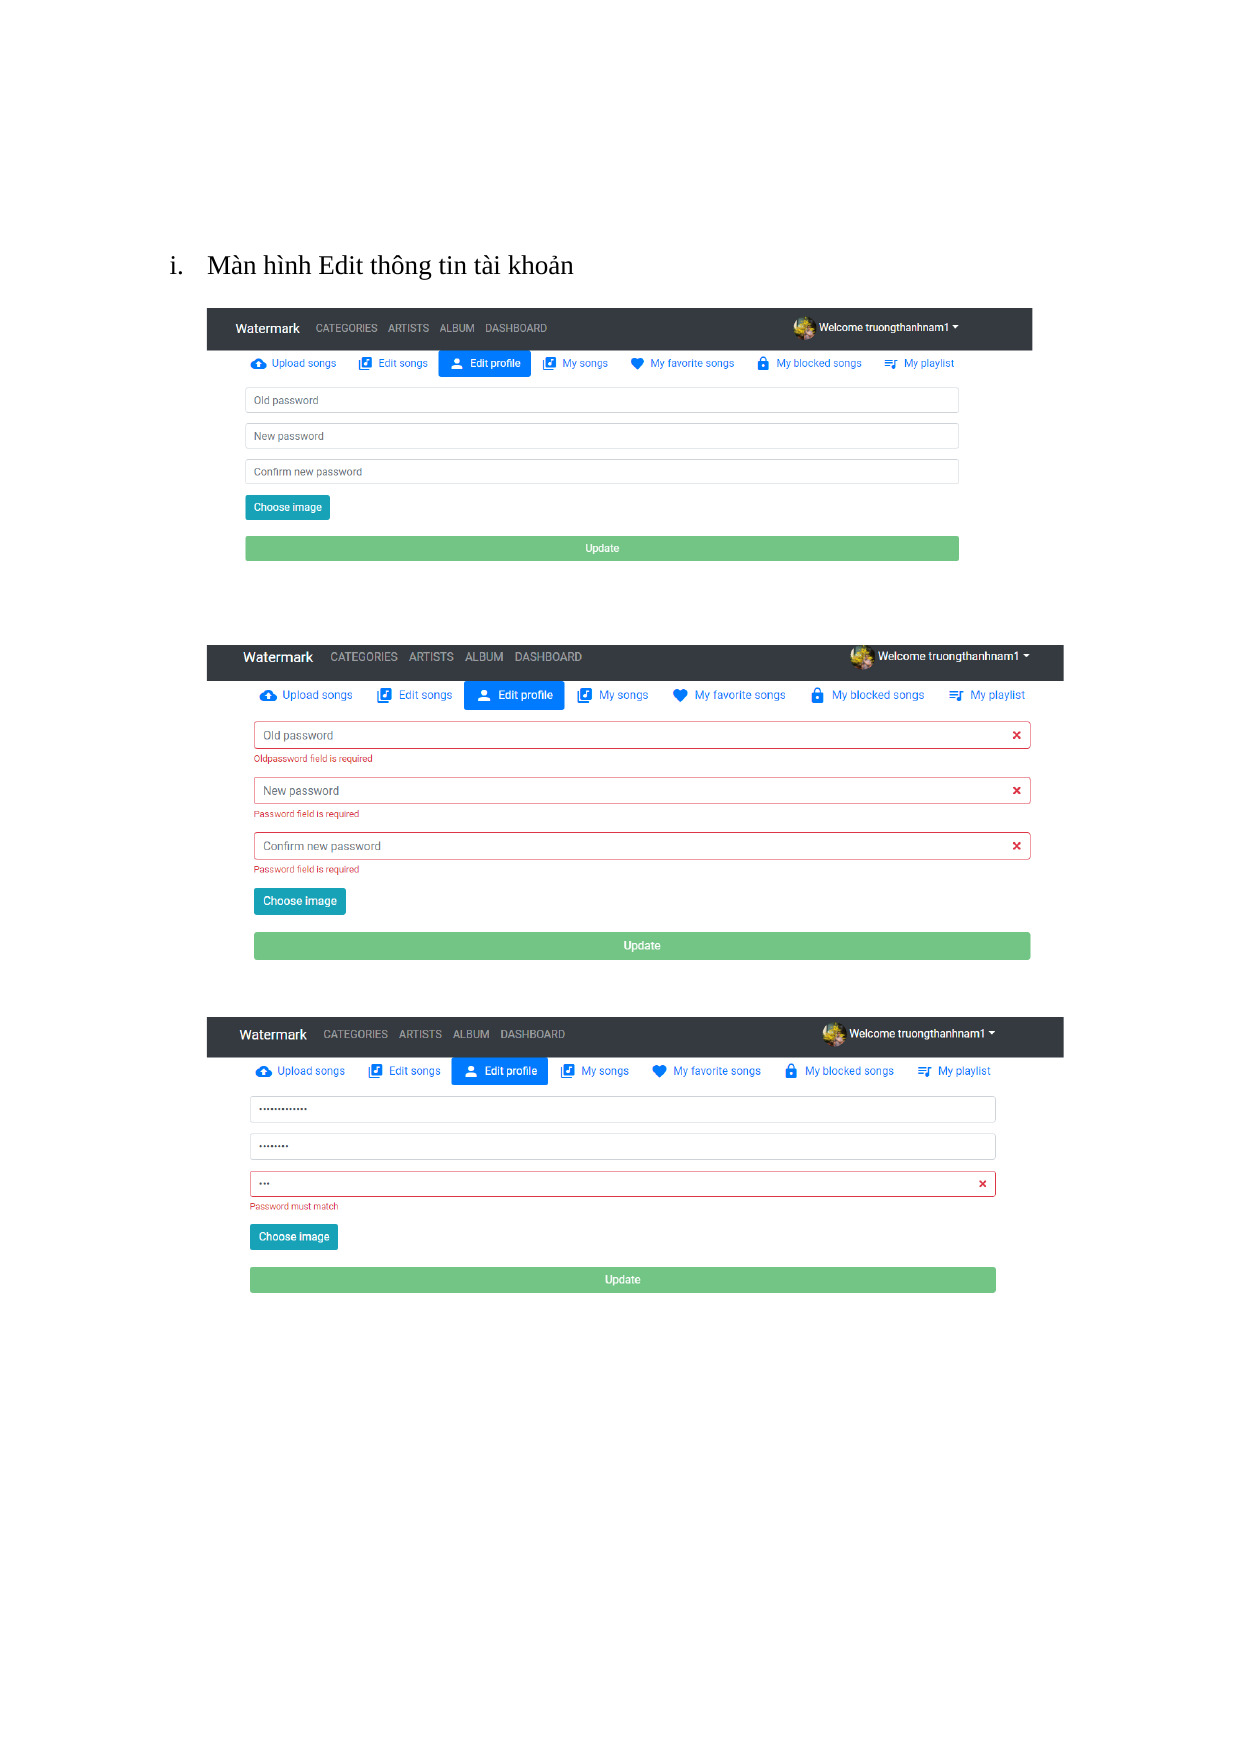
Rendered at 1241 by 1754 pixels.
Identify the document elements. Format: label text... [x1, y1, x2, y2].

list Màn hình Edit thông tin tài khoản [169, 249, 1122, 280]
picture [206, 645, 1064, 991]
picture [206, 1017, 1064, 1368]
picture [206, 308, 1033, 631]
